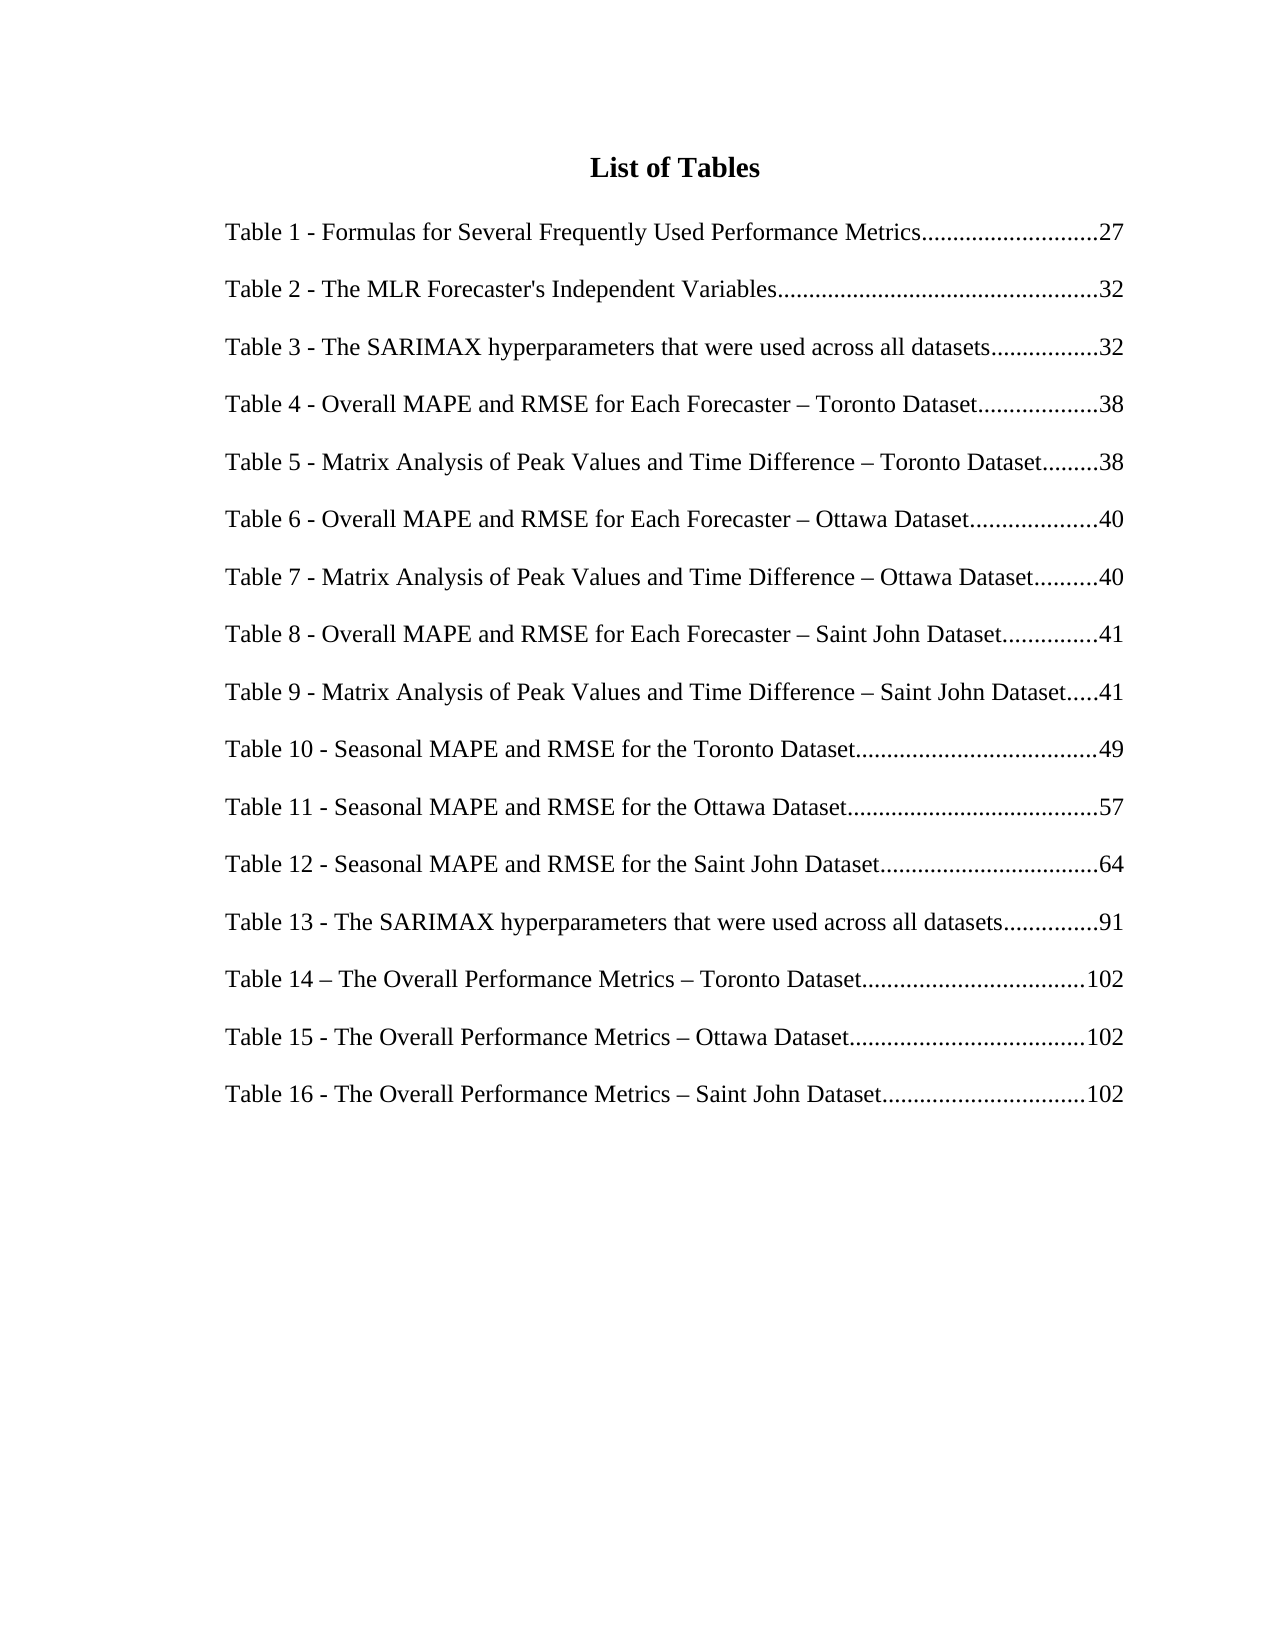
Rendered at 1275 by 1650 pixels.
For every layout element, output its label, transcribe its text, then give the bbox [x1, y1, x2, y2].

text Table 11 - Seasonal MAPE and RMSE for the Ottawa Dataset 57 [225, 792, 1125, 821]
text Table 8 - Overall MAPE and RMSE for Each Forecaster – Saint John Dataset 41 [225, 619, 1125, 648]
text Table 7 - Matrix Analysis of Peak Values and Time Difference – Ottawa Dataset 40 [225, 562, 1125, 591]
text Table 3 - The SARIMAX hyperparameters that were used across all datasets 32 [225, 332, 1125, 361]
text Table 16 - The Overall Performance Metrics – Saint John Dataset 102 [225, 1079, 1125, 1108]
text Table 10 - Seasonal MAPE and RMSE for the Toronto Dataset 49 [225, 734, 1125, 763]
text Table 9 - Matrix Analysis of Peak Values and Time Difference – Saint John Dataset 41 [225, 677, 1125, 706]
list List of Tables [225, 150, 1125, 183]
text Table 14 – The Overall Performance Metrics – Toronto Dataset 102 [225, 964, 1125, 993]
text Table 2 - The MLR Forecaster's Independent Variables 32 [225, 274, 1125, 303]
text Table 1 - Formulas for Several Frequently Used Performance Metrics 27 [225, 217, 1125, 246]
text Table 4 - Overall MAPE and RMSE for Each Forecaster – Toronto Dataset 38 [225, 389, 1125, 418]
text Table 5 - Matrix Analysis of Peak Values and Time Difference – Toronto Dataset 38 [225, 447, 1125, 476]
text Table 6 - Overall MAPE and RMSE for Each Forecaster – Ottawa Dataset 40 [225, 504, 1125, 533]
text Table 13 - The SARIMAX hyperparameters that were used across all datasets 91 [225, 907, 1125, 936]
text Table 15 - The Overall Performance Metrics – Ottawa Dataset 102 [225, 1022, 1125, 1051]
text Table 12 - Seasonal MAPE and RMSE for the Saint John Dataset 64 [225, 849, 1125, 878]
